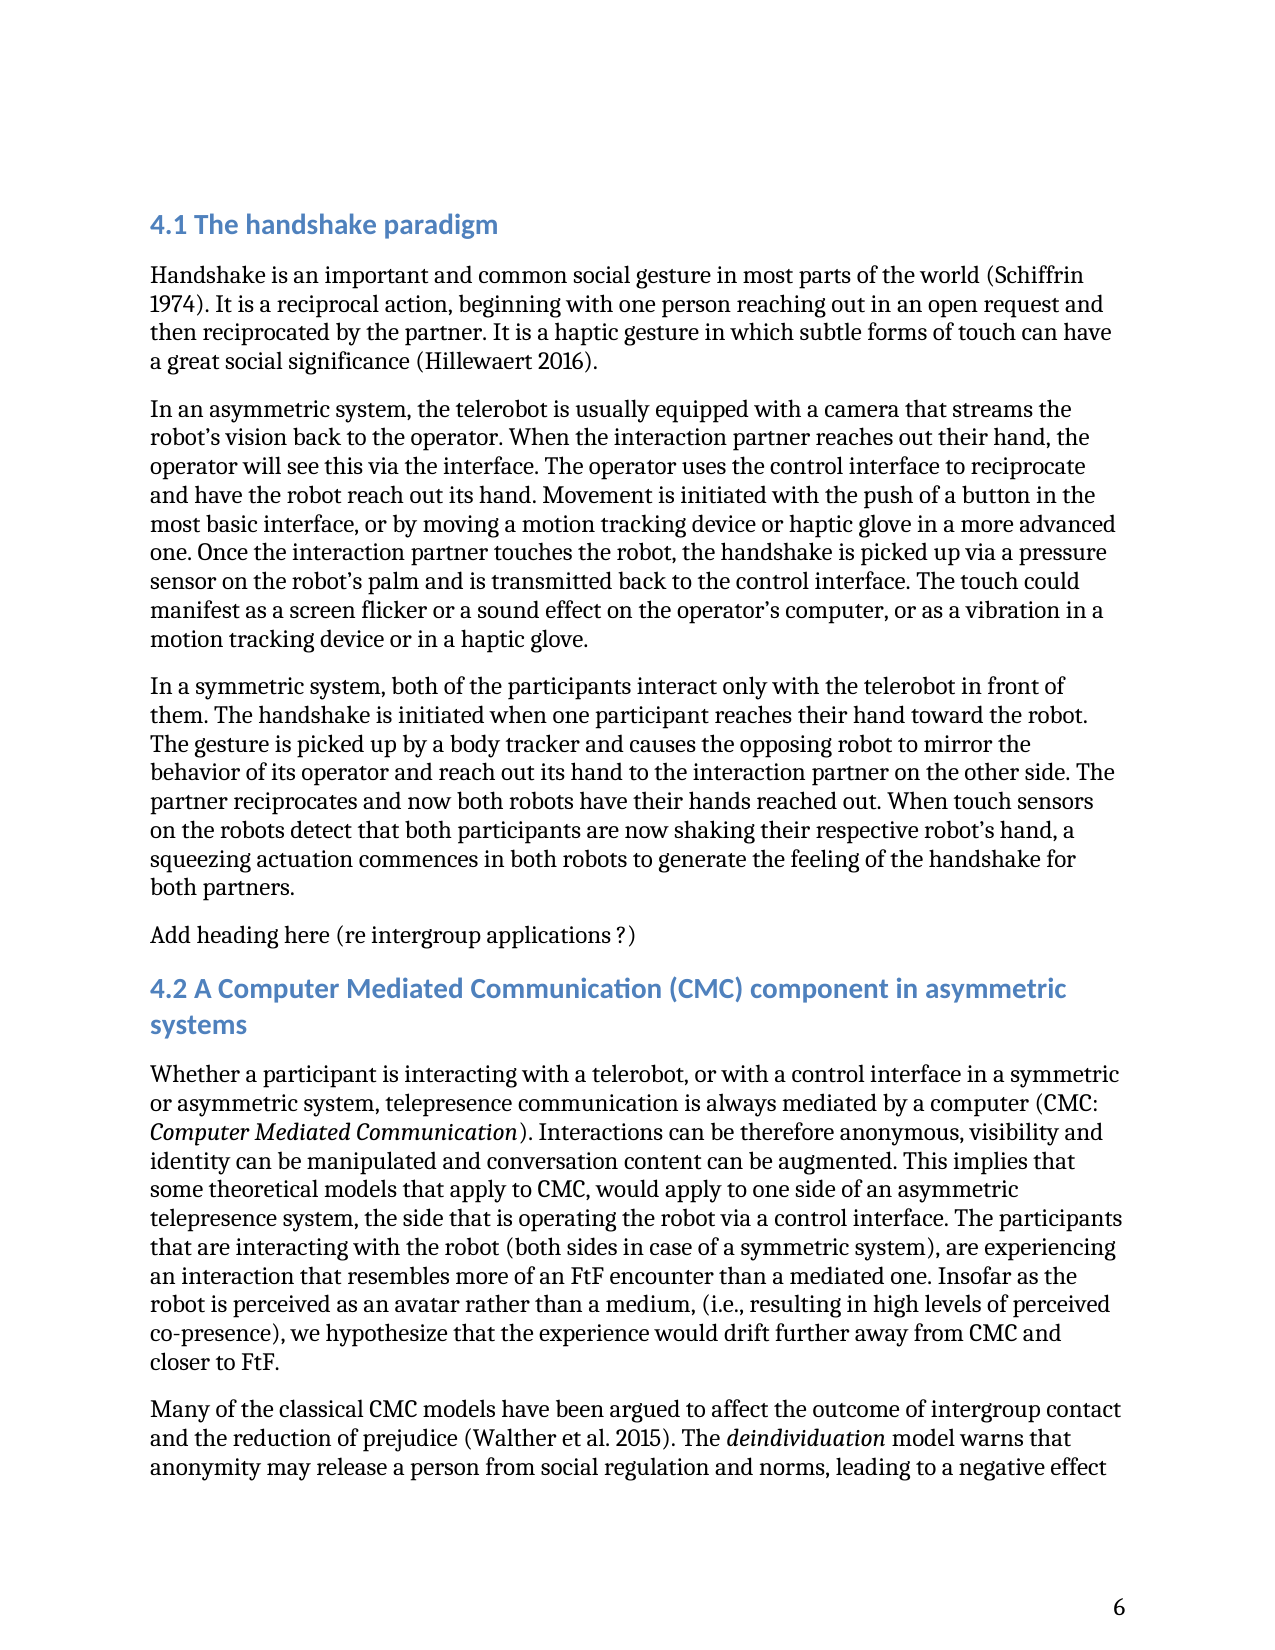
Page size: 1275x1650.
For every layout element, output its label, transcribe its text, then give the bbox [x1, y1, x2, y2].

subtitle 4.1 The handshake paradigm [150, 206, 1125, 242]
text Add heading here (re intergroup applications ?) [150, 921, 1125, 949]
text In an asymmetric system, the telerobot is usually equipped with a camera that streams the robot’s vision back to the operator. When the interaction partner reaches out their hand, the operator will see this via the interface. The operator uses the control interface to reciprocate and have the robot reach out its hand. Movement is initiated with the push of a button in the most basic interface, or by moving a motion tracking device or haptic glove in a more advanced one. Once the interaction partner touches the robot, the handshake is picked up via a pressure sensor on the robot’s palm and is transmitted back to the control interface. The touch could manifest as a screen flicker or a sound effect on the operator’s computer, or as a vibration in a motion tracking device or in a haptic glove. [150, 394, 1125, 653]
text In a symmetric system, both of the participants interact only with the telerobot in front of them. The handshake is initiated when one participant reaches their hand toward the robot. The gesture is picked up by a body tracker and causes the opposing robot to mirror the behavior of its operator and reach out its hand to the interaction partner on the other side. The partner reciprocates and now both robots have their hands reached out. When touch sensors on the robots detect that both participants are now shaking their respective robot’s hand, a squeezing actuation commences in both robots to generate the feeling of the handshake for both partners. [150, 672, 1125, 902]
text Whether a participant is interacting with a telerobot, or with a control interface in a symmetric or asymmetric system, telepresence communication is always mediated by a computer (CMC: Computer Mediated Communication). Interactions can be therefore anonymous, visibility and identity can be manipulated and conversation content can be augmented. This implies that some theoretical models that apply to CMC, would apply to one side of an asymmetric telepresence system, the side that is operating the robot via a control interface. The participants that are interacting with the robot (both sides in case of a symmetric system), are experiencing an interaction that resembles more of an FtF encounter than a mediated one. Insofar as the robot is perceived as an avatar rather than a medium, (i.e., resulting in high levels of perceived co-presence), we hypothesize that the experience would drift further away from CMC and closer to FtF. [150, 1060, 1125, 1377]
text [150, 1395, 1125, 1482]
text Handshake is an important and common social gesture in most parts of the world (Schiffrin 1974). It is a reciprocal action, beginning with one person reaching out in an open request and then reciprocated by the partner. It is a haptic gesture in which subtle forms of touch can have a great social significance (Hillewaert 2016). [150, 261, 1125, 376]
subtitle 4.2 A Computer Mediated Communication (CMC) component in asymmetric systems [150, 970, 1125, 1042]
